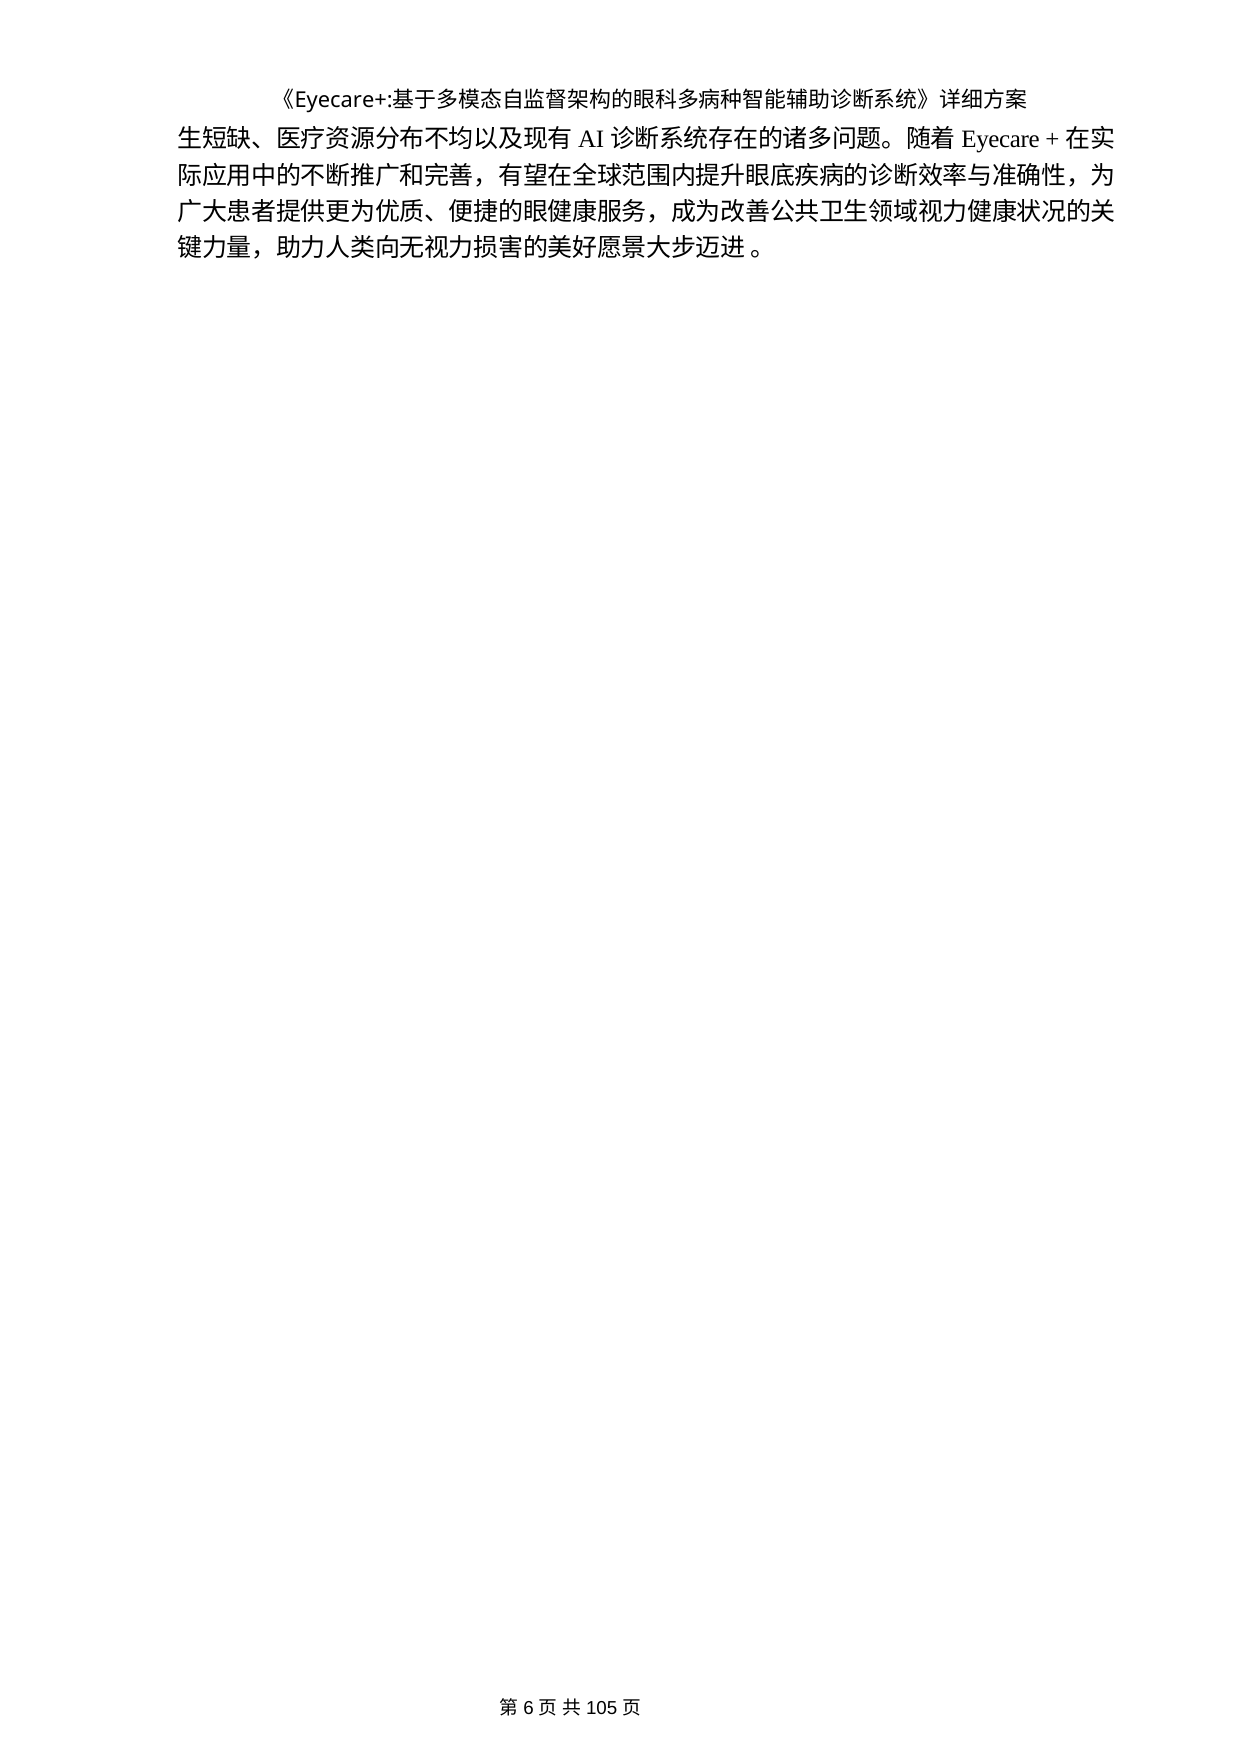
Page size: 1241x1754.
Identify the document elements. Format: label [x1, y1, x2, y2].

text [177, 119, 1122, 264]
